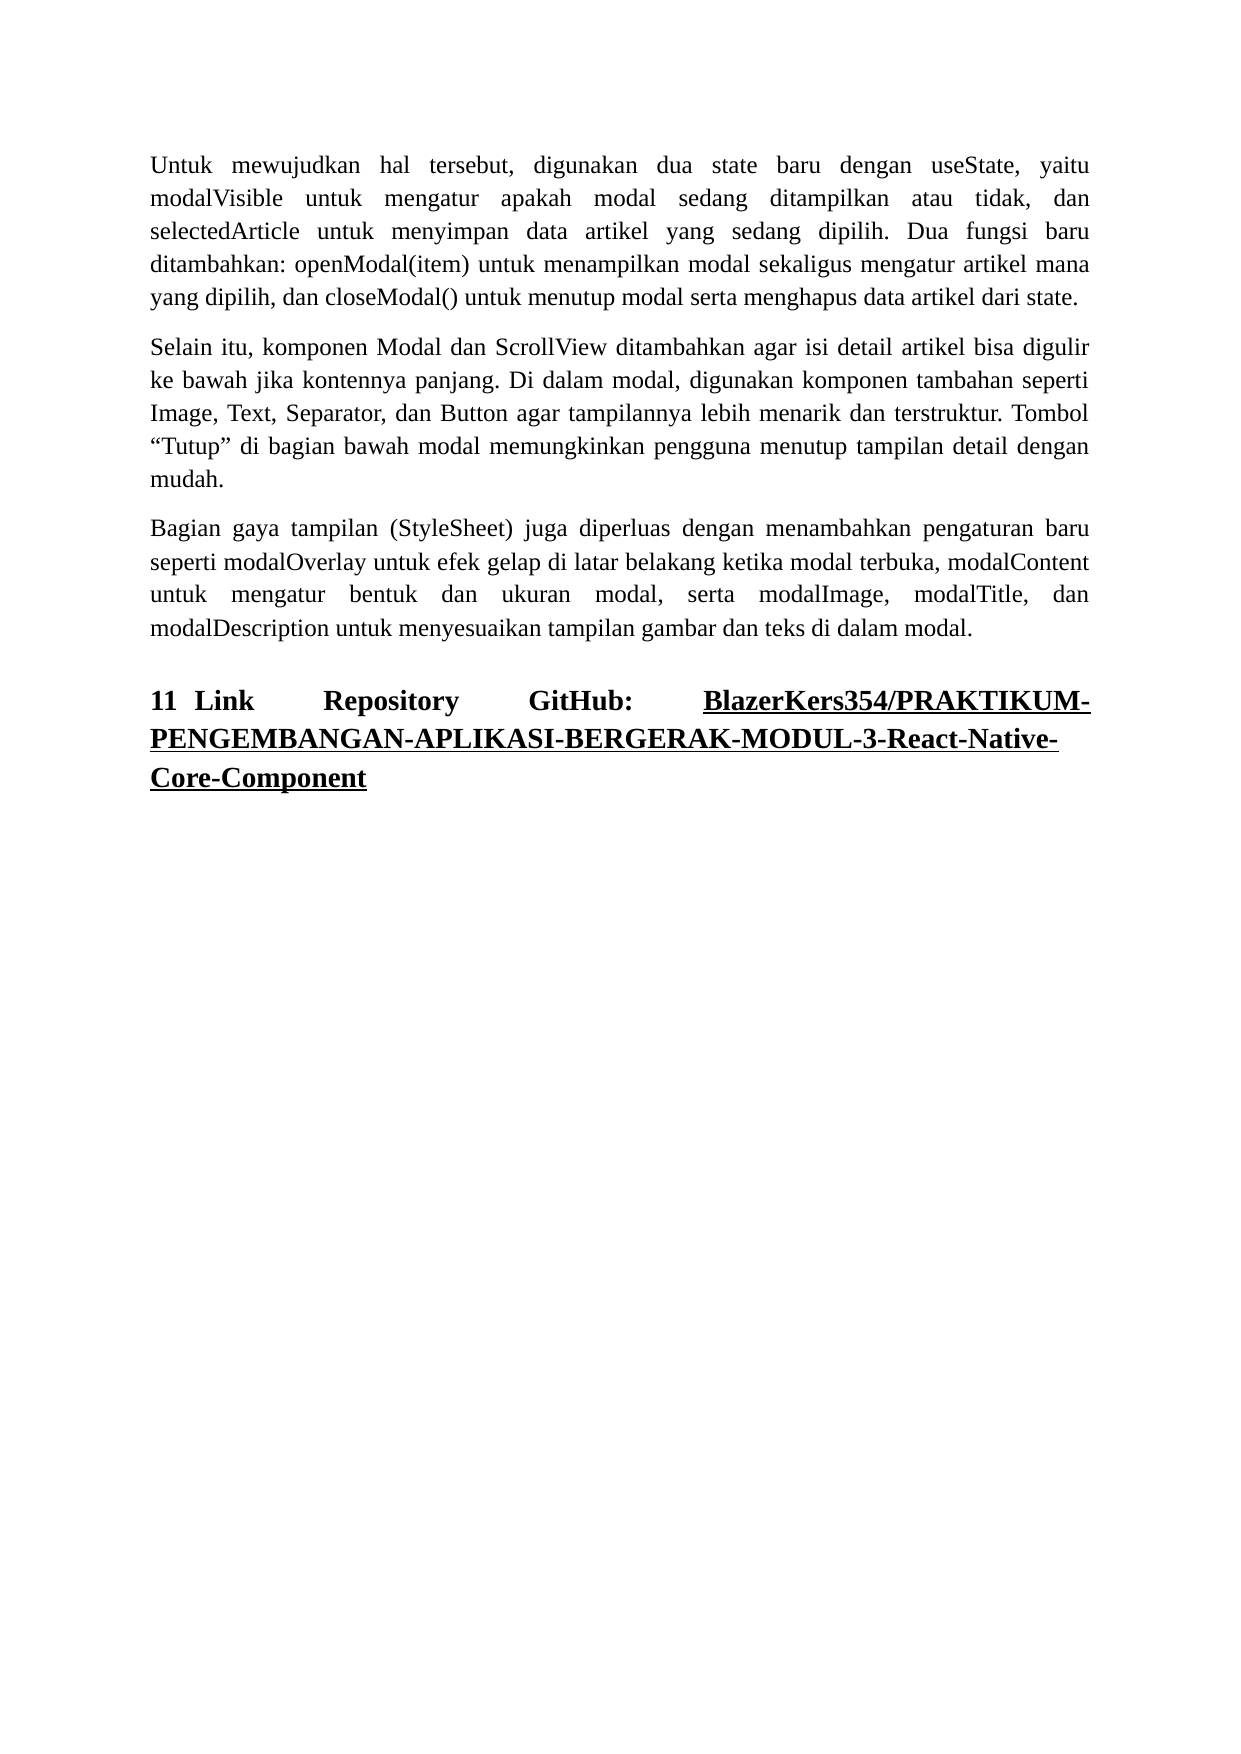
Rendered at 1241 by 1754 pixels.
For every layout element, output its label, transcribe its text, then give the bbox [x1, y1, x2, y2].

text Bagian gaya tampilan (StyleSheet) juga diperluas dengan menambahkan pengaturan baru seperti modalOverlay untuk efek gelap di latar belakang ketika modal terbuka, modalContent untuk mengatur bentuk dan ukuran modal, serta modalImage, modalTitle, dan modalDescription untuk menyesuaikan tampilan gambar dan teks di dalam modal. [150, 513, 1090, 641]
text Untuk mewujudkan hal tersebut, digunakan dua state baru dengan useState, yaitu modalVisible untuk mengatur apakah modal sedang ditampilkan atau tidak, dan selectedArticle untuk menyimpan data artikel yang sedang dipilih. Dua fungsi baru ditambahkan: openModal(item) untuk menampilkan modal sekaligus mengatur artikel mana yang dipilih, dan closeModal() untuk menutup modal serta menghapus data artikel dari state. [150, 150, 1090, 311]
subtitle Link Repository GitHub: BlazerKers354/PRAKTIKUM-PENGEMBANGAN-APLIKASI-BERGERAK-MODUL-3-React-Native-Core-Component [150, 683, 1090, 794]
text Selain itu, komponen Modal dan ScrollView ditambahkan agar isi detail artikel bisa digulir ke bawah jika kontennya panjang. Di dalam modal, digunakan komponen tambahan seperti Image, Text, Separator, dan Button agar tampilannya lebih menarik dan terstruktur. Tombol “Tutup” di bagian bawah modal memungkinkan pengguna menutup tampilan detail dengan mudah. [150, 332, 1090, 493]
